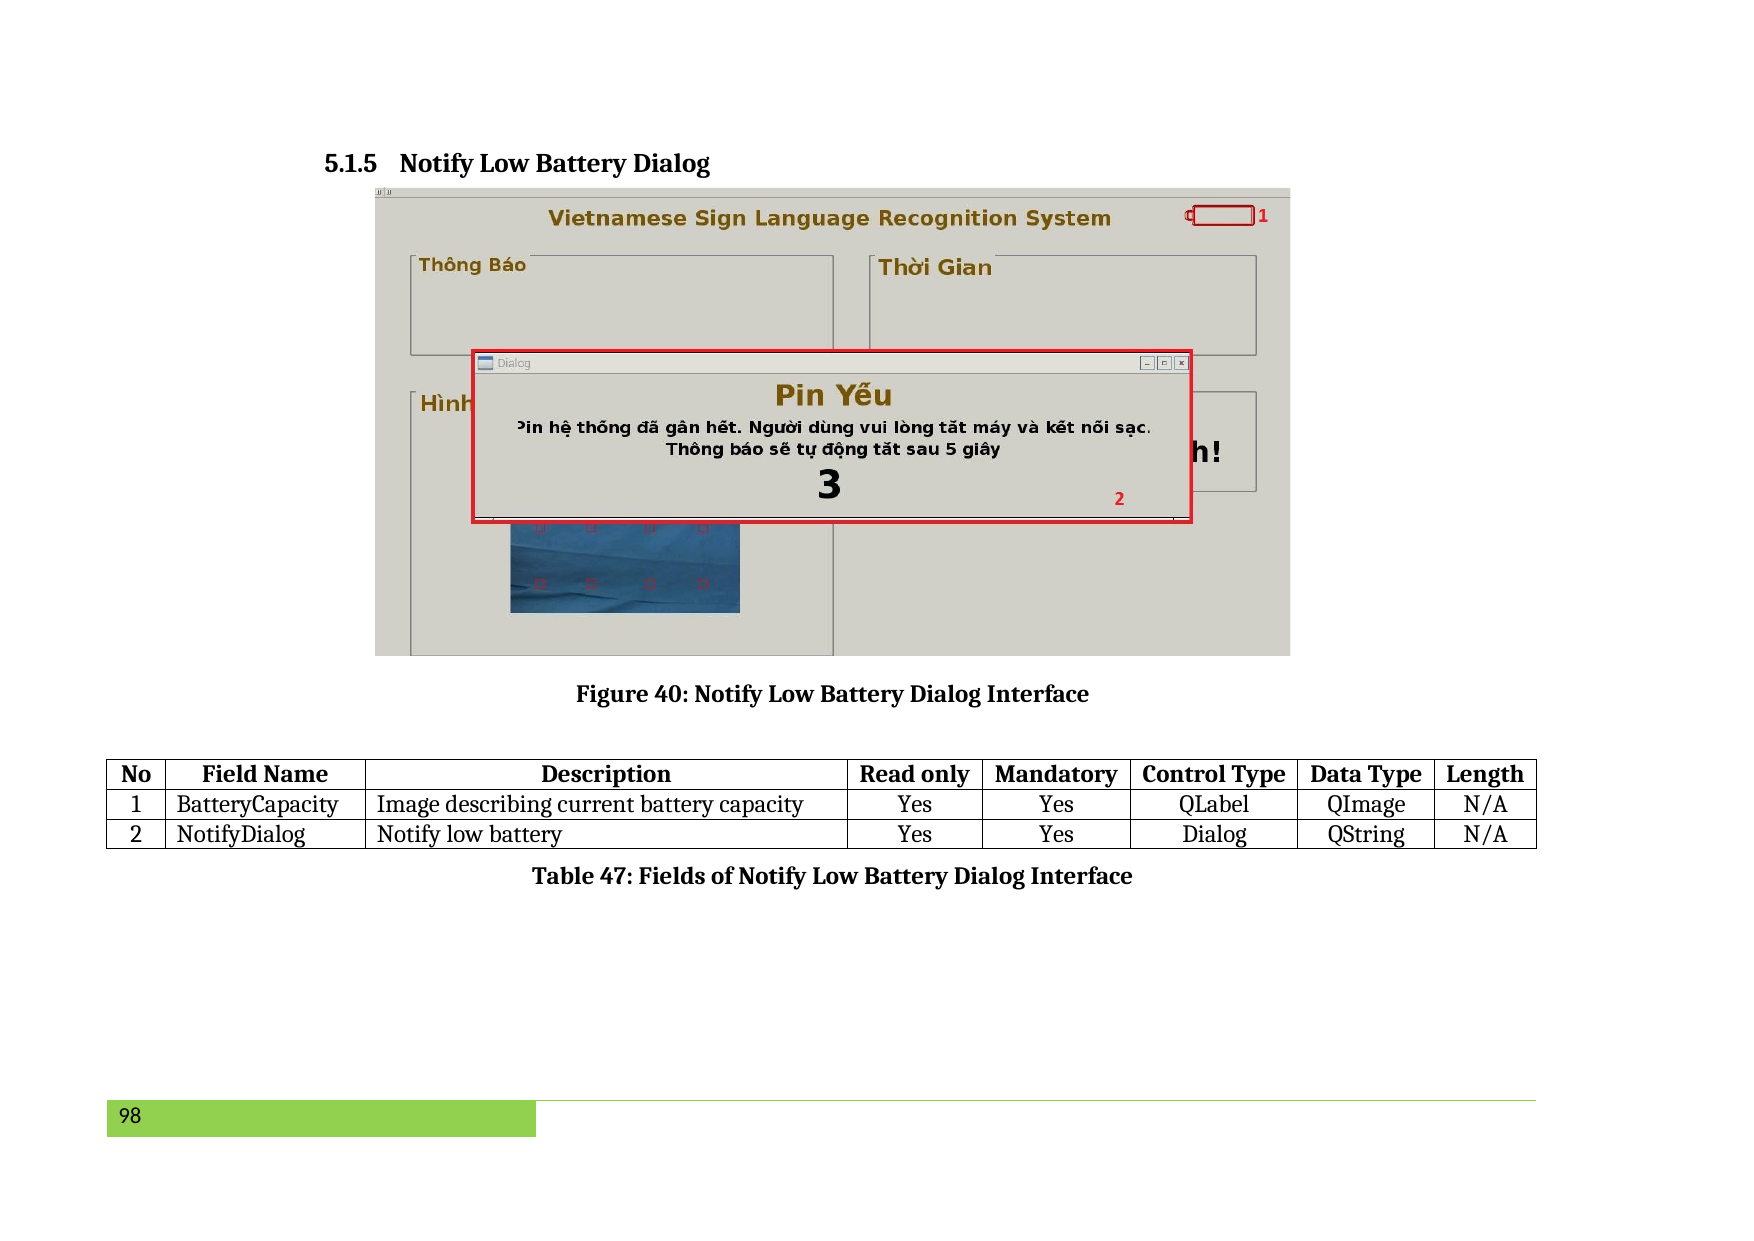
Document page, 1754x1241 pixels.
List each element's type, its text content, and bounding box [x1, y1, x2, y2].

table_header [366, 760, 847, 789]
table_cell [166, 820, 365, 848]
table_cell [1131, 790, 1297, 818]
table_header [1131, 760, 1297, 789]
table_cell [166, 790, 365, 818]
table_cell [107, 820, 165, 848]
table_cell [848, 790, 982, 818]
list Table 47: Fields of Notify Low Battery Dialog Interface [118, 862, 1547, 891]
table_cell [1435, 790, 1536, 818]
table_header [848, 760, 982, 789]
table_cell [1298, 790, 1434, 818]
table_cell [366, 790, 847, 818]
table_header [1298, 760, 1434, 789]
picture [375, 187, 1291, 656]
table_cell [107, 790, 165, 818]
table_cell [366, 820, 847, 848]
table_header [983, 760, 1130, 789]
text Figure 40: Notify Low Battery Dialog Interface [118, 680, 1547, 709]
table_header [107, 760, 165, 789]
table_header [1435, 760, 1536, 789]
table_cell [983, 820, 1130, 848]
subtitle Notify Low Battery Dialog [324, 148, 1547, 179]
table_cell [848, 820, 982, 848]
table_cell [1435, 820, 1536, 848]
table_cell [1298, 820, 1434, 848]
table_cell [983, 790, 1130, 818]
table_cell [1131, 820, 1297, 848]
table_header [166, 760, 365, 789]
